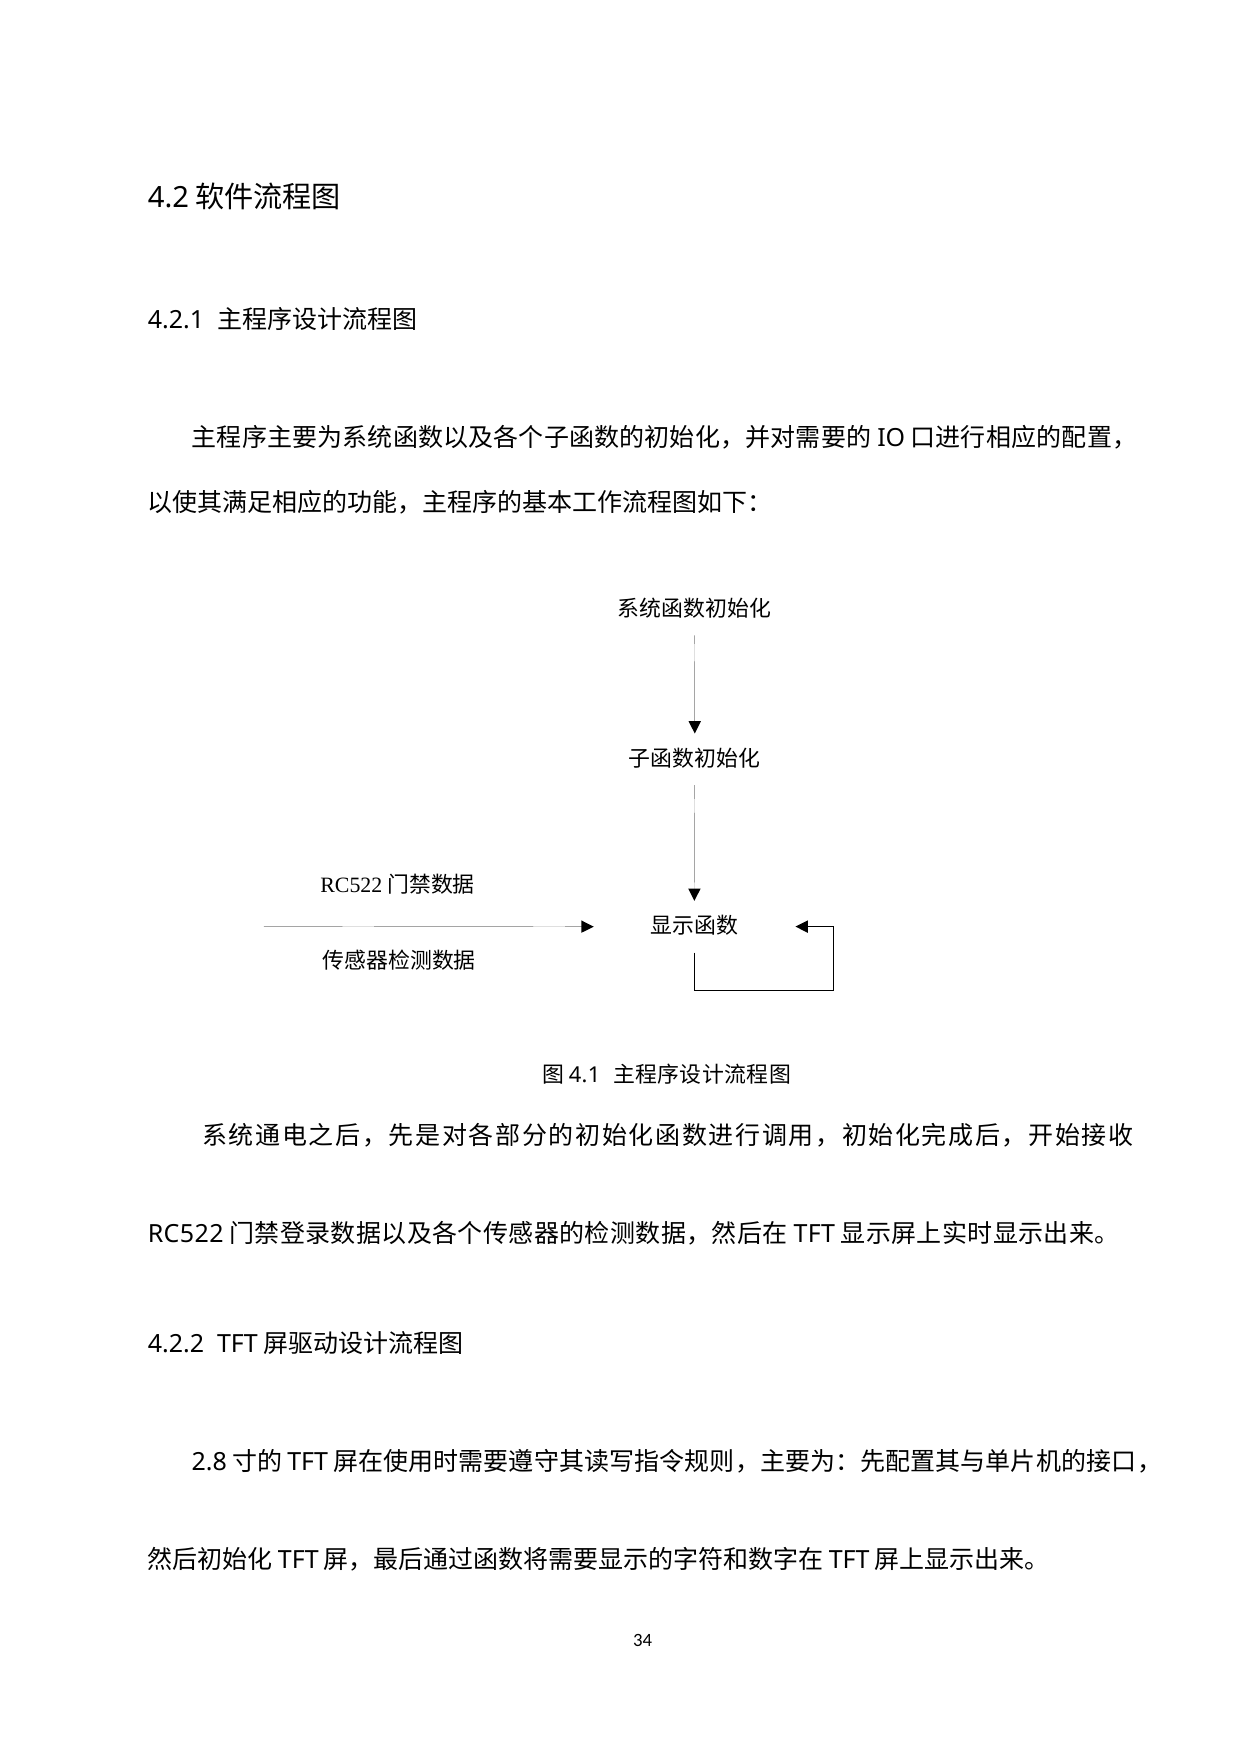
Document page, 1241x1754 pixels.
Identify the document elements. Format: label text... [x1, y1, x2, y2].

text 系统通电之后，先是对各部分的初始化函数进行调用，初始化完成后，开始接收RC522门禁登录数据以及各个传感器的检测数据，然后在TFT显示屏上实时显示出来。 [148, 1101, 1137, 1264]
subtitle 4.2.2 TFT屏驱动设计流程图 [148, 1309, 1137, 1374]
text 2.8寸的TFT屏在使用时需要遵守其读写指令规则，主要为：先配置其与单片机的接口，然后初始化TFT屏，最后通过函数将需要显示的字符和数字在TFT屏上显示出来。 [148, 1427, 1137, 1590]
text 主程序主要为系统函数以及各个子函数的初始化，并对需要的IO口进行相应的配置，以使其满足相应的功能，主程序的基本工作流程图如下： [148, 403, 1137, 533]
subtitle 4.2.1 主程序设计流程图 [148, 285, 1137, 350]
subtitle 4.2软件流程图 [148, 162, 1137, 227]
text 图4.1 主程序设计流程图 [148, 1056, 1137, 1089]
